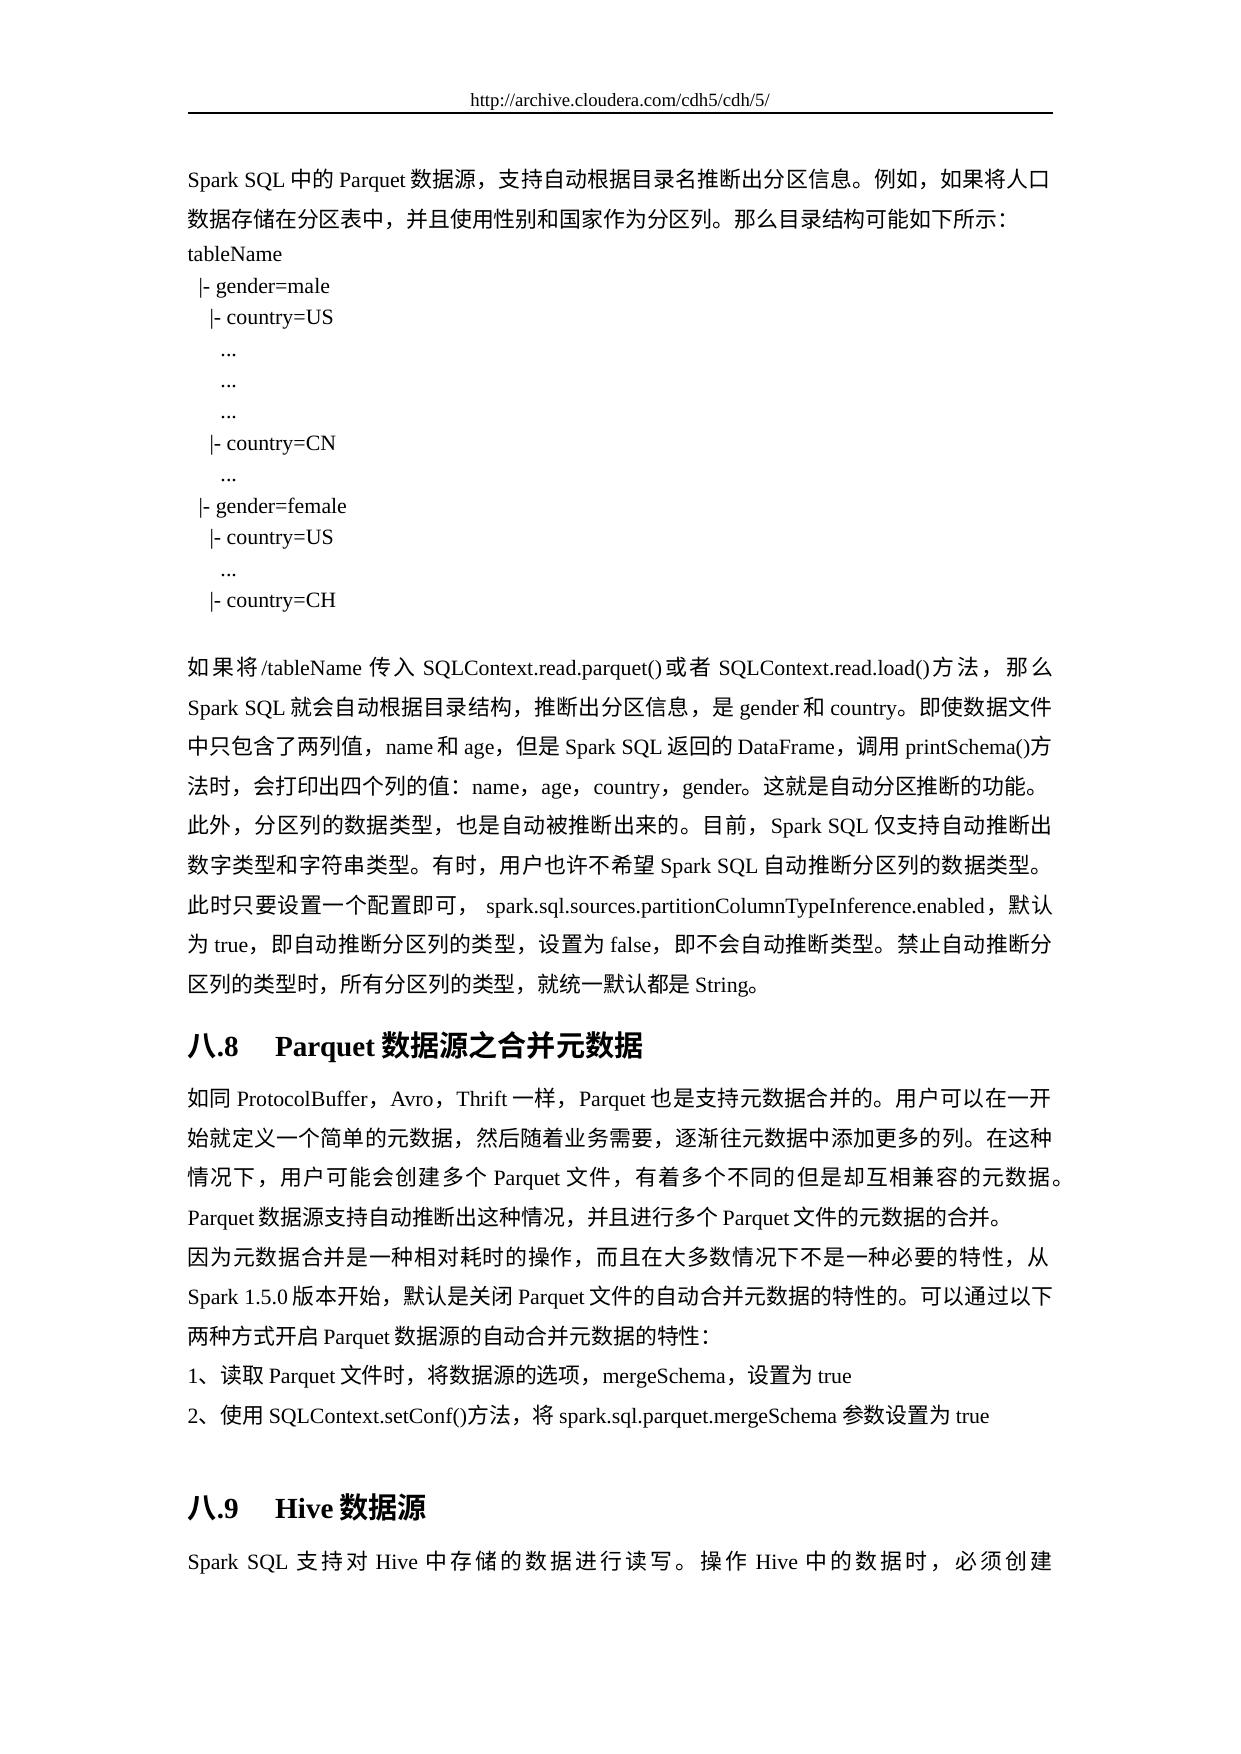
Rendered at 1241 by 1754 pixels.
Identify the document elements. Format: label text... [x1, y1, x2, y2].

text |- country=US [187, 304, 1053, 329]
text 如同ProtocolBuffer，Avro，Thrift一样，Parquet也是支持元数据合并的。用户可以在一开始就定义一个简单的元数据，然后随着业务需要，逐渐往元数据中添加更多的列。在这种情况下，用户可能会创建多个Parquet文件，有着多个不同的但是却互相兼容的元数据。Parquet数据源支持自动推断出这种情况，并且进行多个Parquet文件的元数据的合并。 [187, 1081, 1053, 1232]
text ... [187, 461, 1053, 487]
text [187, 162, 1053, 233]
subtitle Parquet数据源之合并元数据 [187, 1023, 1053, 1065]
text |- gender=female [187, 493, 1053, 518]
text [187, 1544, 1053, 1575]
text 1、读取Parquet文件时，将数据源的选项，mergeSchema，设置为true [187, 1358, 1053, 1390]
text 如果将/tableName传入SQLContext.read.parquet()或者SQLContext.read.load()方法，那么Spark SQL就会自动根据目录结构，推断出分区信息，是gender和country。即使数据文件中只包含了两列值，name和age，但是Spark SQL返回的DataFrame，调用printSchema()方法时，会打印出四个列的值：name，age，country，gender。这就是自动分区推断的功能。 [187, 650, 1053, 801]
text 因为元数据合并是一种相对耗时的操作，而且在大多数情况下不是一种必要的特性，从Spark 1.5.0版本开始，默认是关闭Parquet文件的自动合并元数据的特性的。可以通过以下两种方式开启Parquet数据源的自动合并元数据的特性： [187, 1239, 1053, 1350]
text |- country=CH [187, 587, 1053, 612]
text ... [187, 336, 1053, 361]
text tableName [187, 241, 1053, 266]
text ... [187, 398, 1053, 424]
text 2、使用SQLContext.setConf()方法，将spark.sql.parquet.mergeSchema参数设置为true [187, 1398, 1053, 1429]
text |- country=CN [187, 430, 1053, 455]
text ... [187, 556, 1053, 581]
subtitle Hive数据源 [187, 1485, 1053, 1527]
text |- gender=male [187, 273, 1053, 298]
text ... [187, 367, 1053, 392]
text 此外，分区列的数据类型，也是自动被推断出来的。目前，Spark SQL仅支持自动推断出数字类型和字符串类型。有时，用户也许不希望Spark SQL自动推断分区列的数据类型。此时只要设置一个配置即可， spark.sql.sources.partitionColumnTypeInference.enabled，默认为true，即自动推断分区列的类型，设置为false，即不会自动推断类型。禁止自动推断分区列的类型时，所有分区列的类型，就统一默认都是String。 [187, 808, 1053, 998]
text |- country=US [187, 524, 1053, 549]
